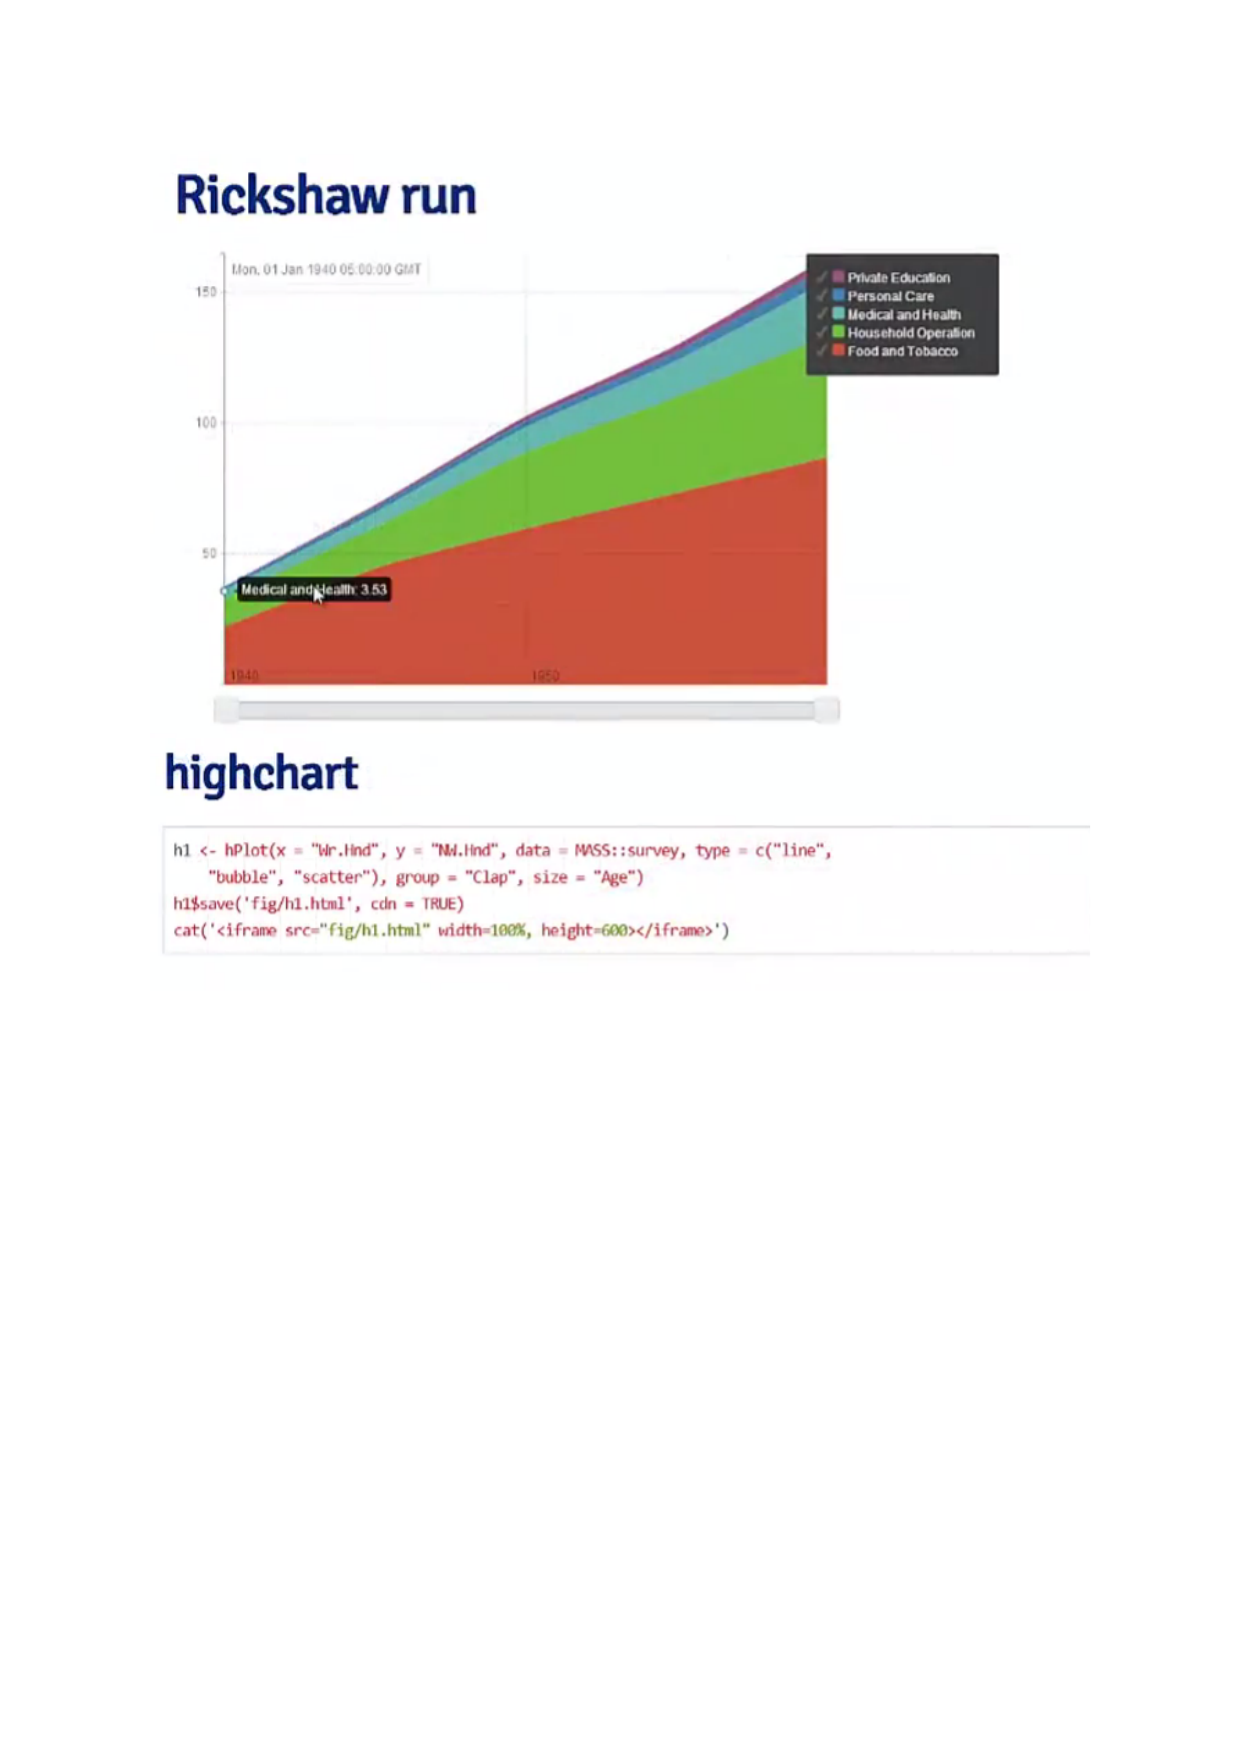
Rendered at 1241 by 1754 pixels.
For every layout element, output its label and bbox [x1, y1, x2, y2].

picture [150, 150, 1091, 991]
